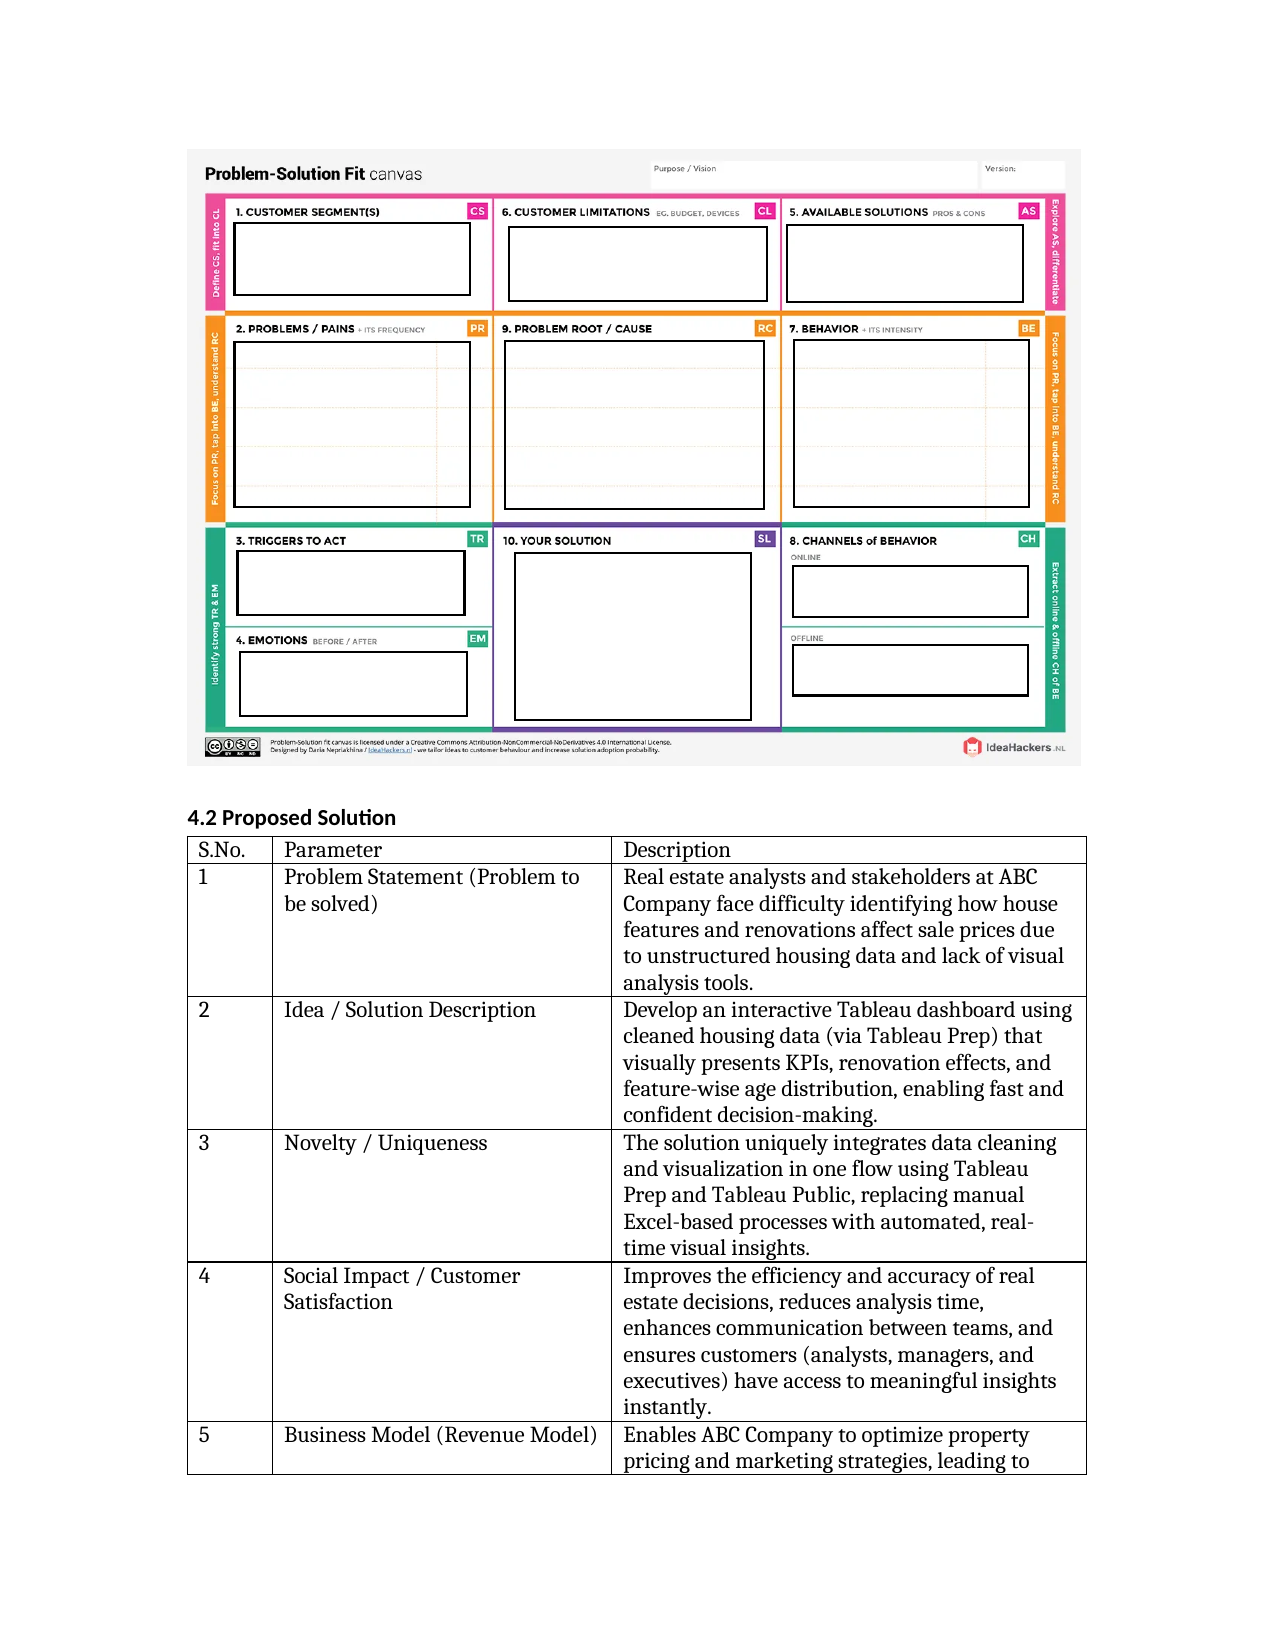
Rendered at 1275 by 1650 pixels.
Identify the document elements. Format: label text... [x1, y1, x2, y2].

table_cell Novelty / Uniqueness [273, 1130, 611, 1261]
table_cell 4 [188, 1263, 272, 1421]
table_cell Real estate analysts and stakeholders at ABC Company face difficulty identifying how house features and renovations affect sale prices due to unstructured housing data and lack of visual analysis tools. [612, 864, 1086, 996]
table_cell Problem Statement (Problem to be solved) [273, 864, 611, 996]
table_header S.No. [188, 837, 272, 863]
table_header Parameter [273, 837, 611, 863]
table_cell Improves the efficiency and accuracy of real estate decisions, reduces analysis time, enhances communication between teams, and ensures customers (analysts, managers, and executives) have access to meaningful insights instantly. [612, 1263, 1086, 1421]
table_cell Idea / Solution Description [273, 997, 611, 1128]
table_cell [273, 1422, 611, 1474]
table_cell Social Impact / Customer Satisfaction [273, 1263, 611, 1421]
table_cell 1 [188, 864, 272, 996]
table_cell Develop an interactive Tableau dashboard using cleaned housing data (via Tableau Prep) that visually presents KPIs, renovation effects, and feature-wise age distribution, enabling fast and confident decision-making. [612, 997, 1086, 1128]
table_cell 5 [188, 1422, 272, 1474]
subtitle 4.2 Proposed Solution [187, 803, 1087, 831]
table_header Description [612, 837, 1086, 863]
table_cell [612, 1422, 1086, 1474]
table_cell The solution uniquely integrates data cleaning and visualization in one flow using Tableau Prep and Tableau Public, replacing manual Excel-based processes with automated, real-time visual insights. [612, 1130, 1086, 1261]
table_cell 3 [188, 1130, 272, 1261]
table_cell 2 [188, 997, 272, 1128]
picture [187, 149, 1081, 766]
